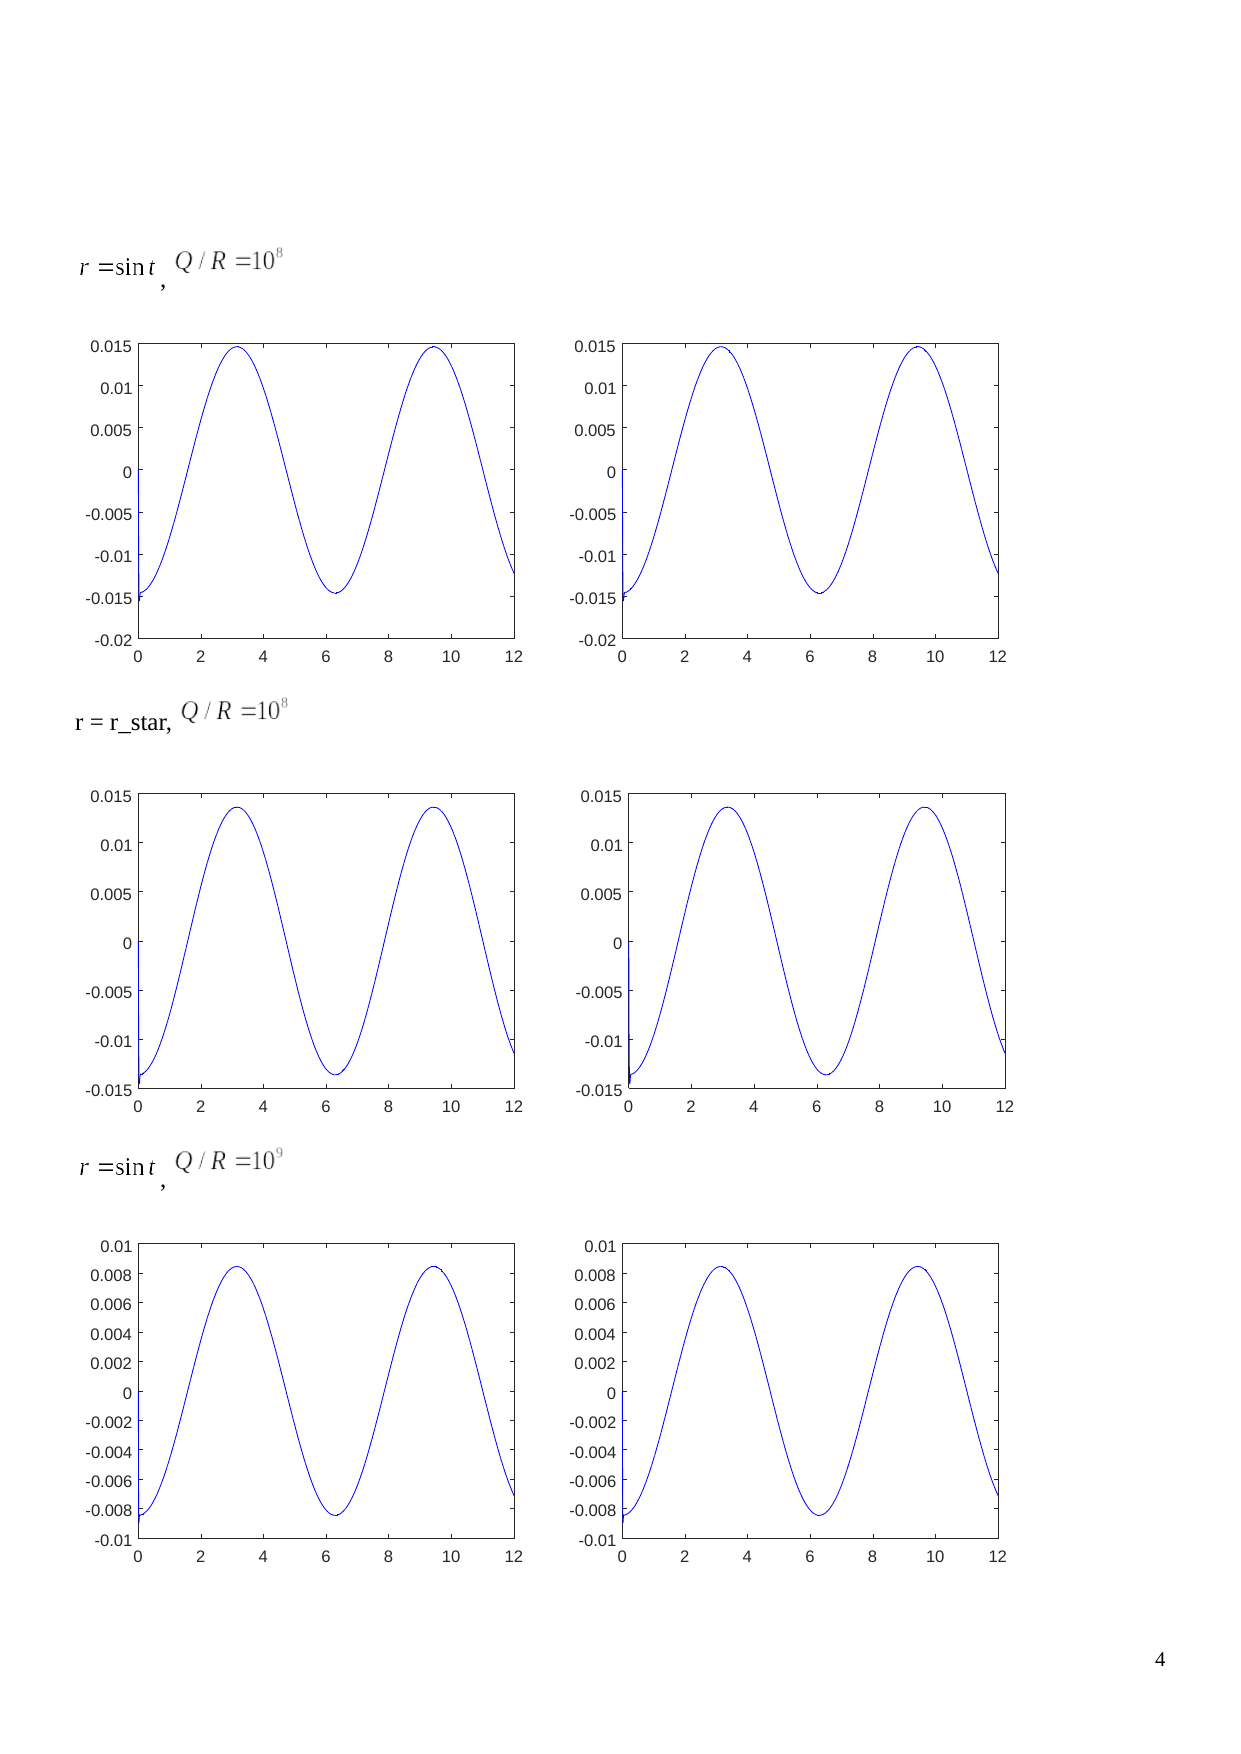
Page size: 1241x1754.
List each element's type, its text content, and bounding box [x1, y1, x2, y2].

text , [75, 1142, 1165, 1217]
text , [75, 242, 1165, 317]
text r = r_star, [75, 692, 1165, 767]
